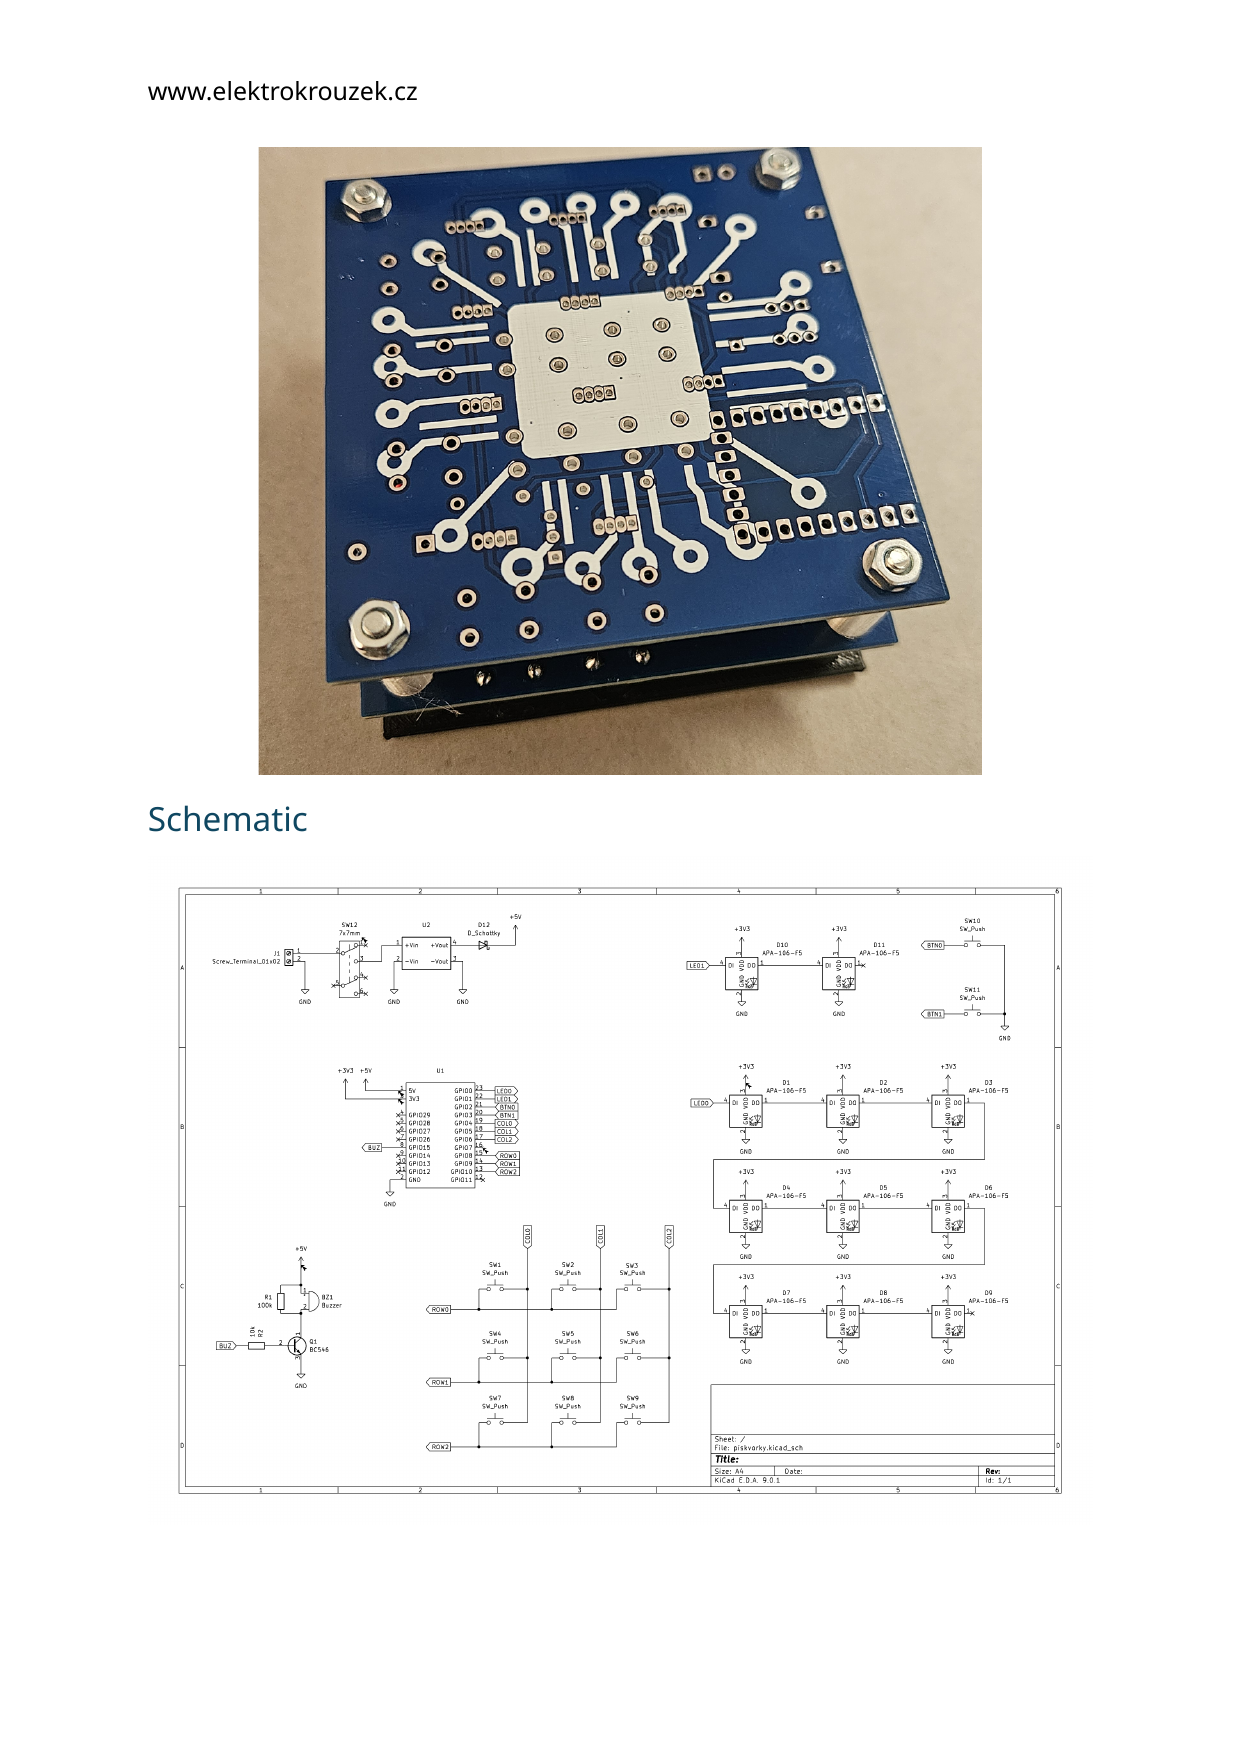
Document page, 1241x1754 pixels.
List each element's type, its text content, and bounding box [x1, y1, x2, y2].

subtitle Schematic [148, 796, 1093, 842]
picture [258, 147, 982, 775]
picture [147, 856, 1093, 1525]
